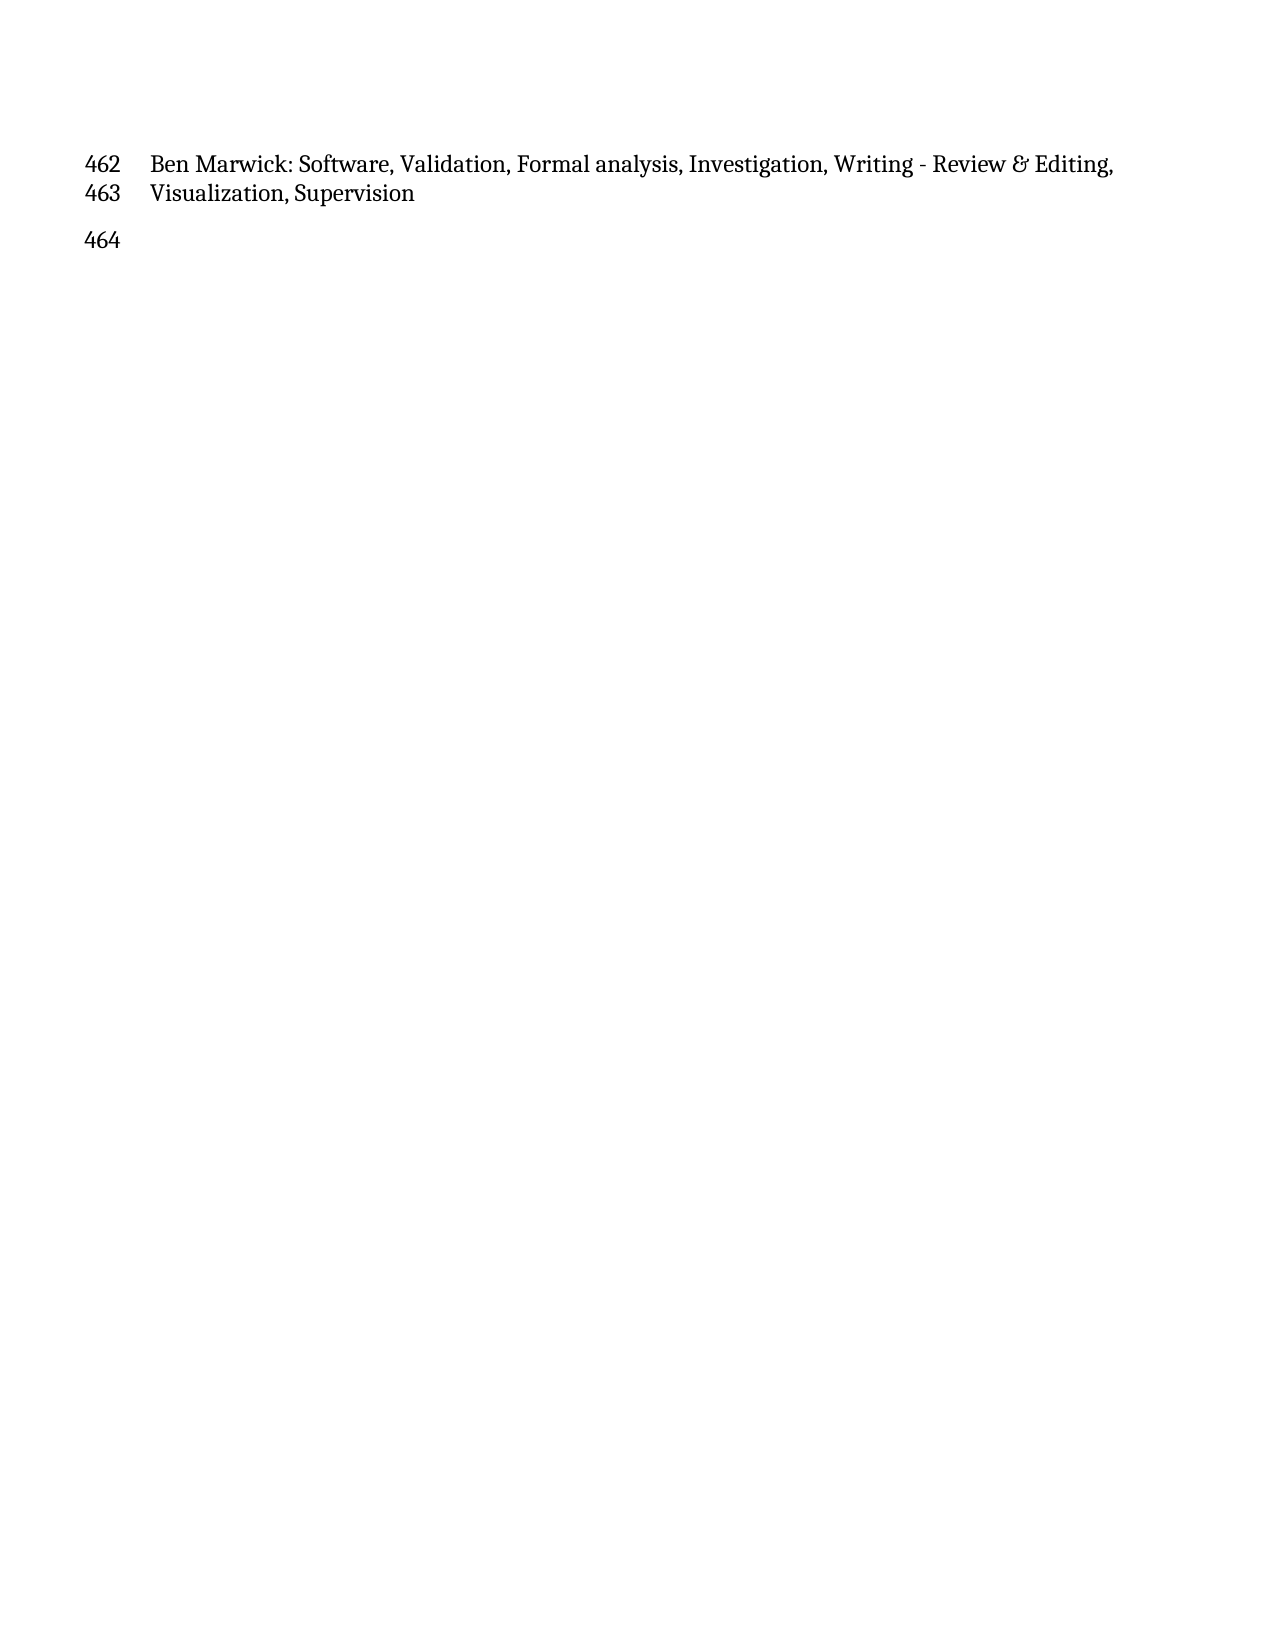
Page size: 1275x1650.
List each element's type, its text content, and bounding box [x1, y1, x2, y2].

text Ben Marwick: Software, Validation, Formal analysis, Investigation, Writing - Review & Editing, Visualization, Supervision [150, 150, 1125, 207]
